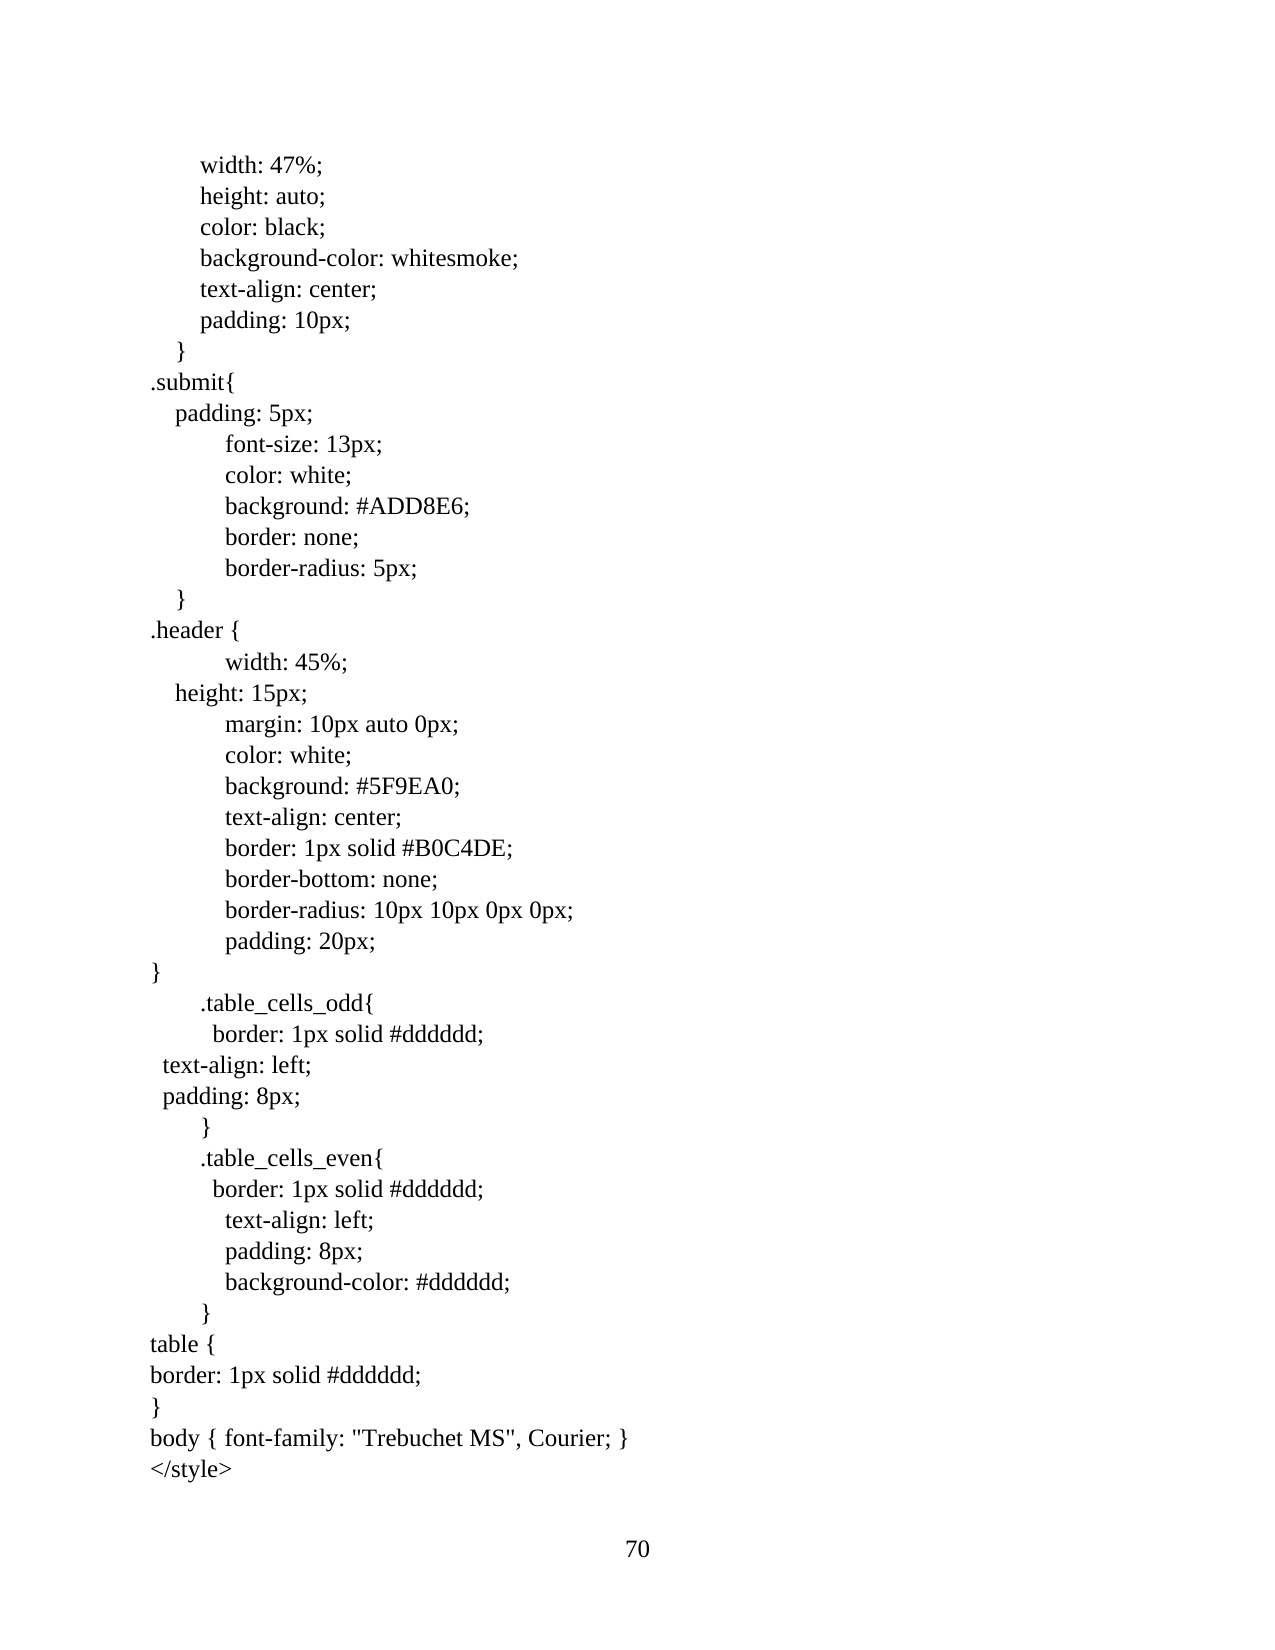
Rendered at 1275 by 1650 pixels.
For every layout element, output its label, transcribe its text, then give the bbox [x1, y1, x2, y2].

text padding: 8px; [150, 1236, 1125, 1265]
text table { [150, 1329, 1125, 1358]
text </style> [150, 1454, 1125, 1482]
text .submit{ [150, 367, 1125, 396]
text .table_cells_even{ [150, 1143, 1125, 1172]
text margin: 10px auto 0px; [150, 709, 1125, 737]
text background: #5F9EA0; [150, 771, 1125, 799]
text color: white; [150, 740, 1125, 768]
text text-align: left; [150, 1205, 1125, 1234]
text border: 1px solid #B0C4DE; [150, 833, 1125, 862]
text } [150, 584, 1125, 613]
text width: 47%; [150, 150, 1125, 179]
text border-bottom: none; [150, 864, 1125, 893]
text height: auto; [150, 181, 1125, 210]
text padding: 8px; [150, 1081, 1125, 1110]
text color: white; [150, 460, 1125, 489]
text background-color: #dddddd; [150, 1267, 1125, 1296]
text border: 1px solid #dddddd; [150, 1361, 1125, 1389]
text border: 1px solid #dddddd; [150, 1174, 1125, 1203]
text color: black; [150, 212, 1125, 241]
text background: #ADD8E6; [150, 491, 1125, 520]
text .table_cells_odd{ [150, 988, 1125, 1017]
text } [150, 1112, 1125, 1141]
text padding: 20px; [150, 926, 1125, 955]
text border-radius: 5px; [150, 553, 1125, 582]
text border-radius: 10px 10px 0px 0px; [150, 895, 1125, 924]
text text-align: left; [150, 1050, 1125, 1079]
text font-size: 13px; [150, 429, 1125, 458]
text background-color: whitesmoke; [150, 243, 1125, 272]
text } [150, 957, 1125, 986]
text padding: 10px; [150, 305, 1125, 334]
text text-align: center; [150, 802, 1125, 831]
text padding: 5px; [150, 398, 1125, 427]
text height: 15px; [150, 678, 1125, 706]
text border: 1px solid #dddddd; [150, 1019, 1125, 1048]
text } [150, 1392, 1125, 1420]
text border: none; [150, 522, 1125, 551]
text } [150, 1298, 1125, 1327]
text width: 45%; [150, 647, 1125, 675]
text body { font-family: "Trebuchet MS", Courier; } [150, 1423, 1125, 1451]
text .header { [150, 616, 1125, 644]
text text-align: center; [150, 274, 1125, 303]
text } [150, 336, 1125, 365]
